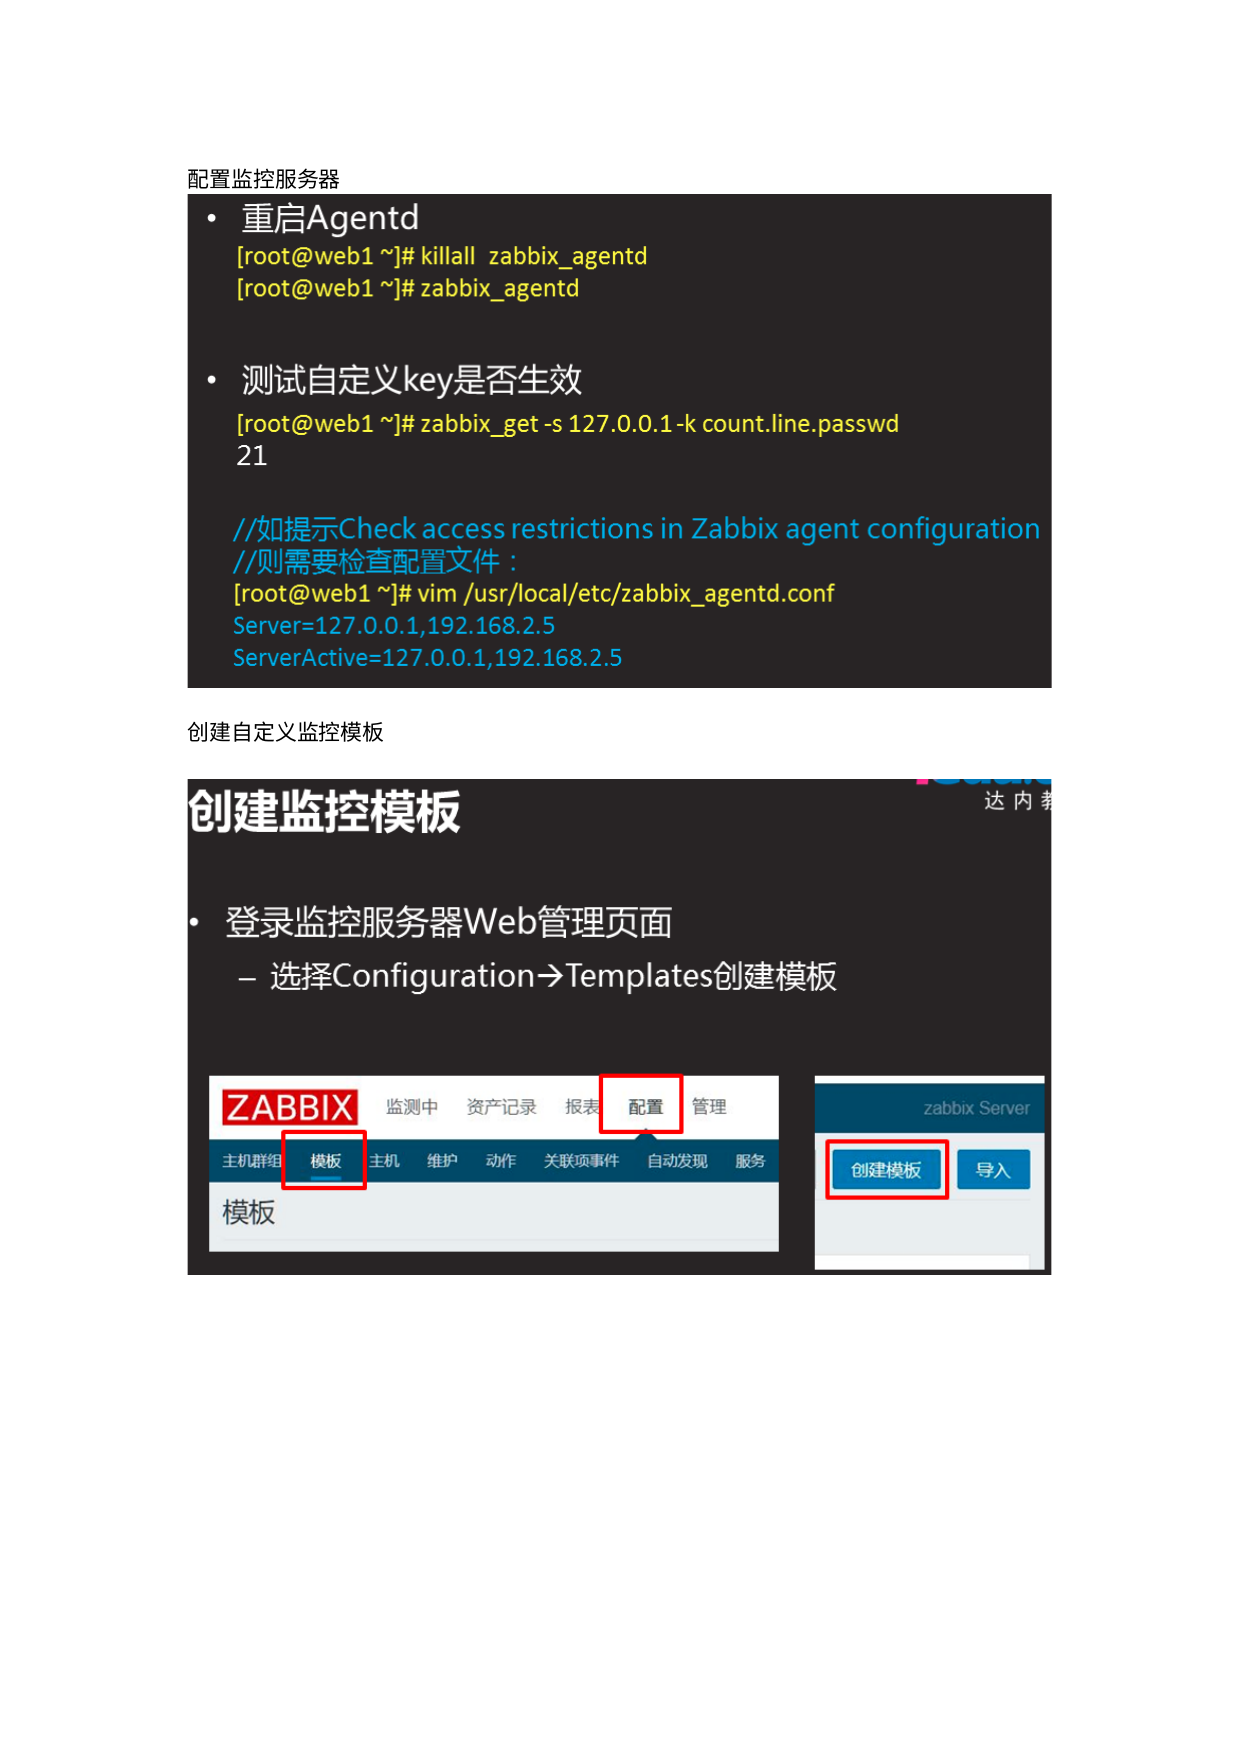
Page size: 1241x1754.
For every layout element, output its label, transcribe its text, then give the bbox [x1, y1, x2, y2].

picture [187, 779, 1052, 1275]
text 创建自定义监控模板 [187, 714, 1053, 747]
picture [187, 194, 1052, 688]
text 配置监控服务器 [187, 162, 1053, 194]
